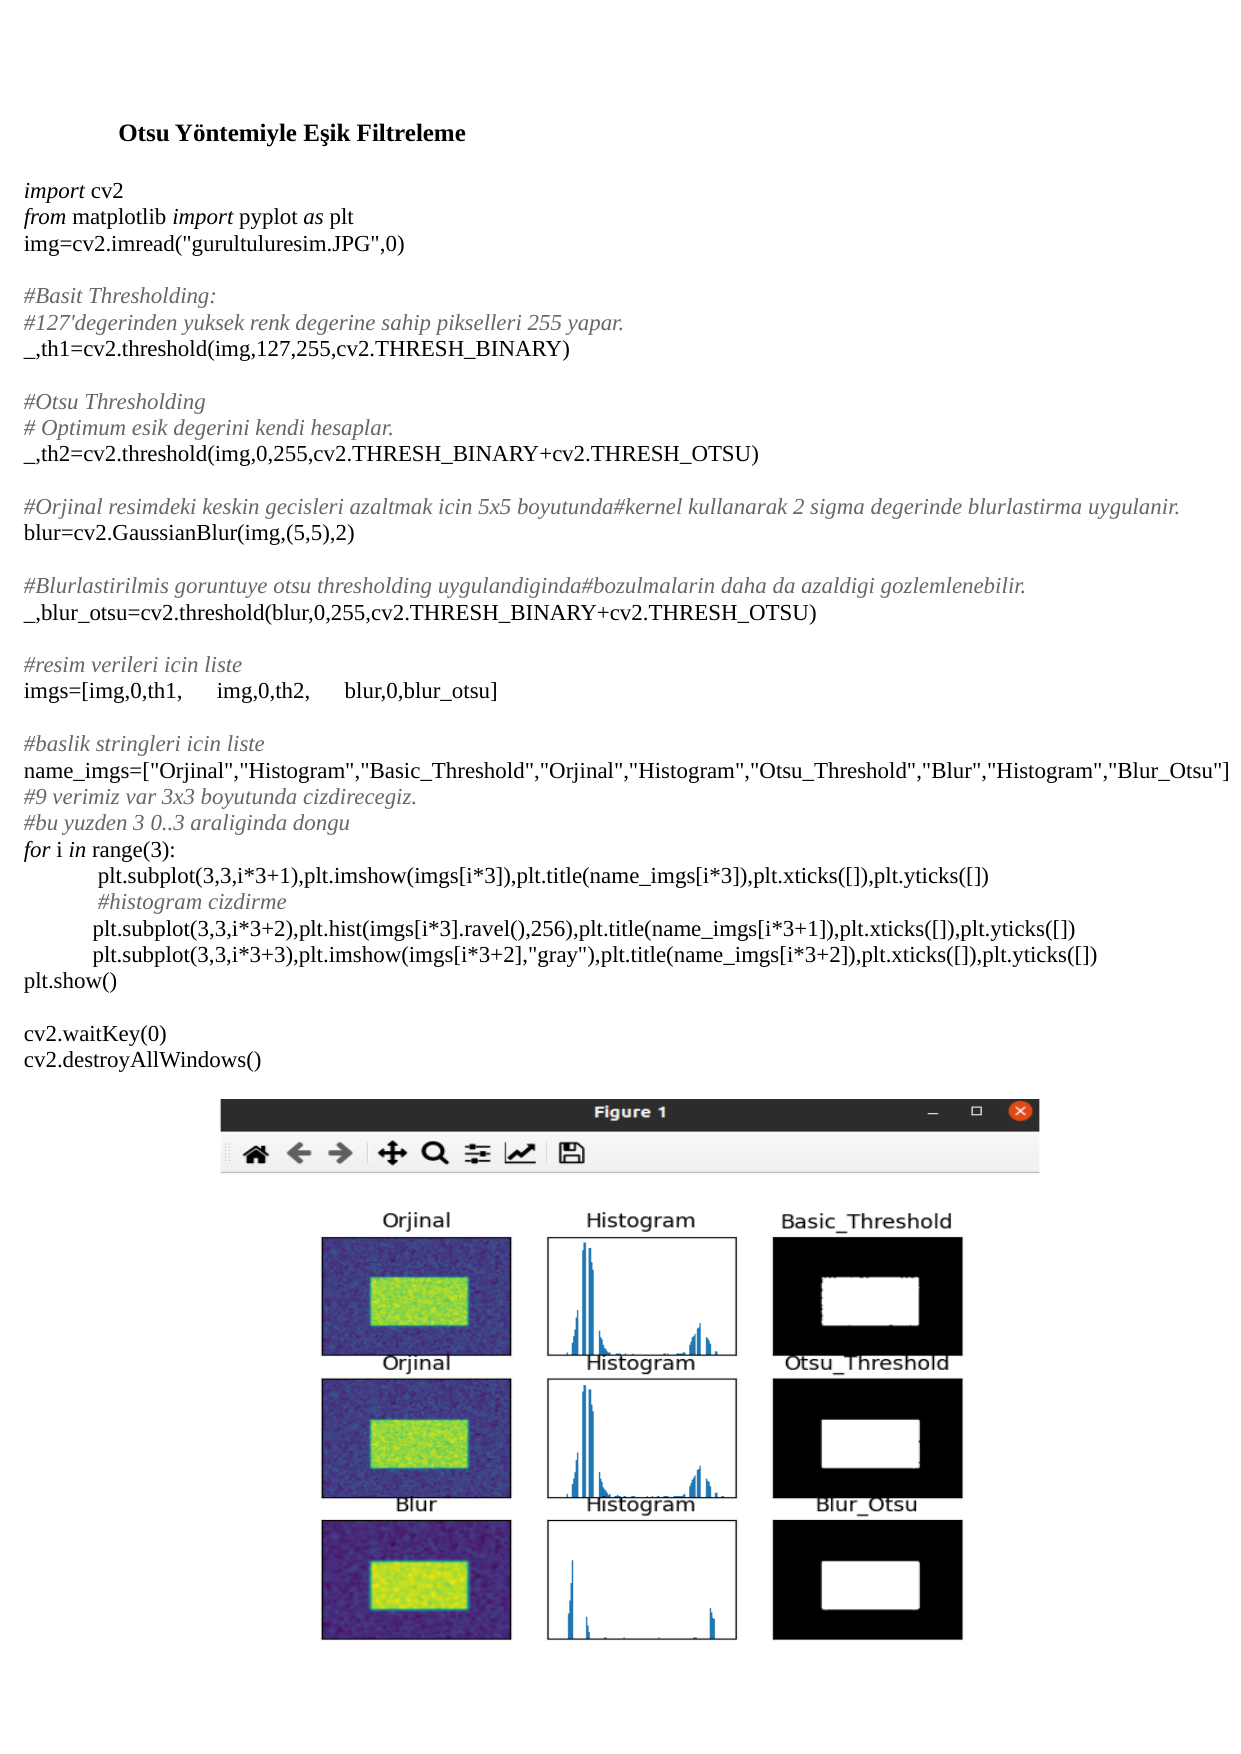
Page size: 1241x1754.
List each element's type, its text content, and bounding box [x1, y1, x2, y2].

picture [220, 1099, 1040, 1693]
text Otsu Yöntemiyle Eşik Filtreleme [118, 118, 1122, 147]
